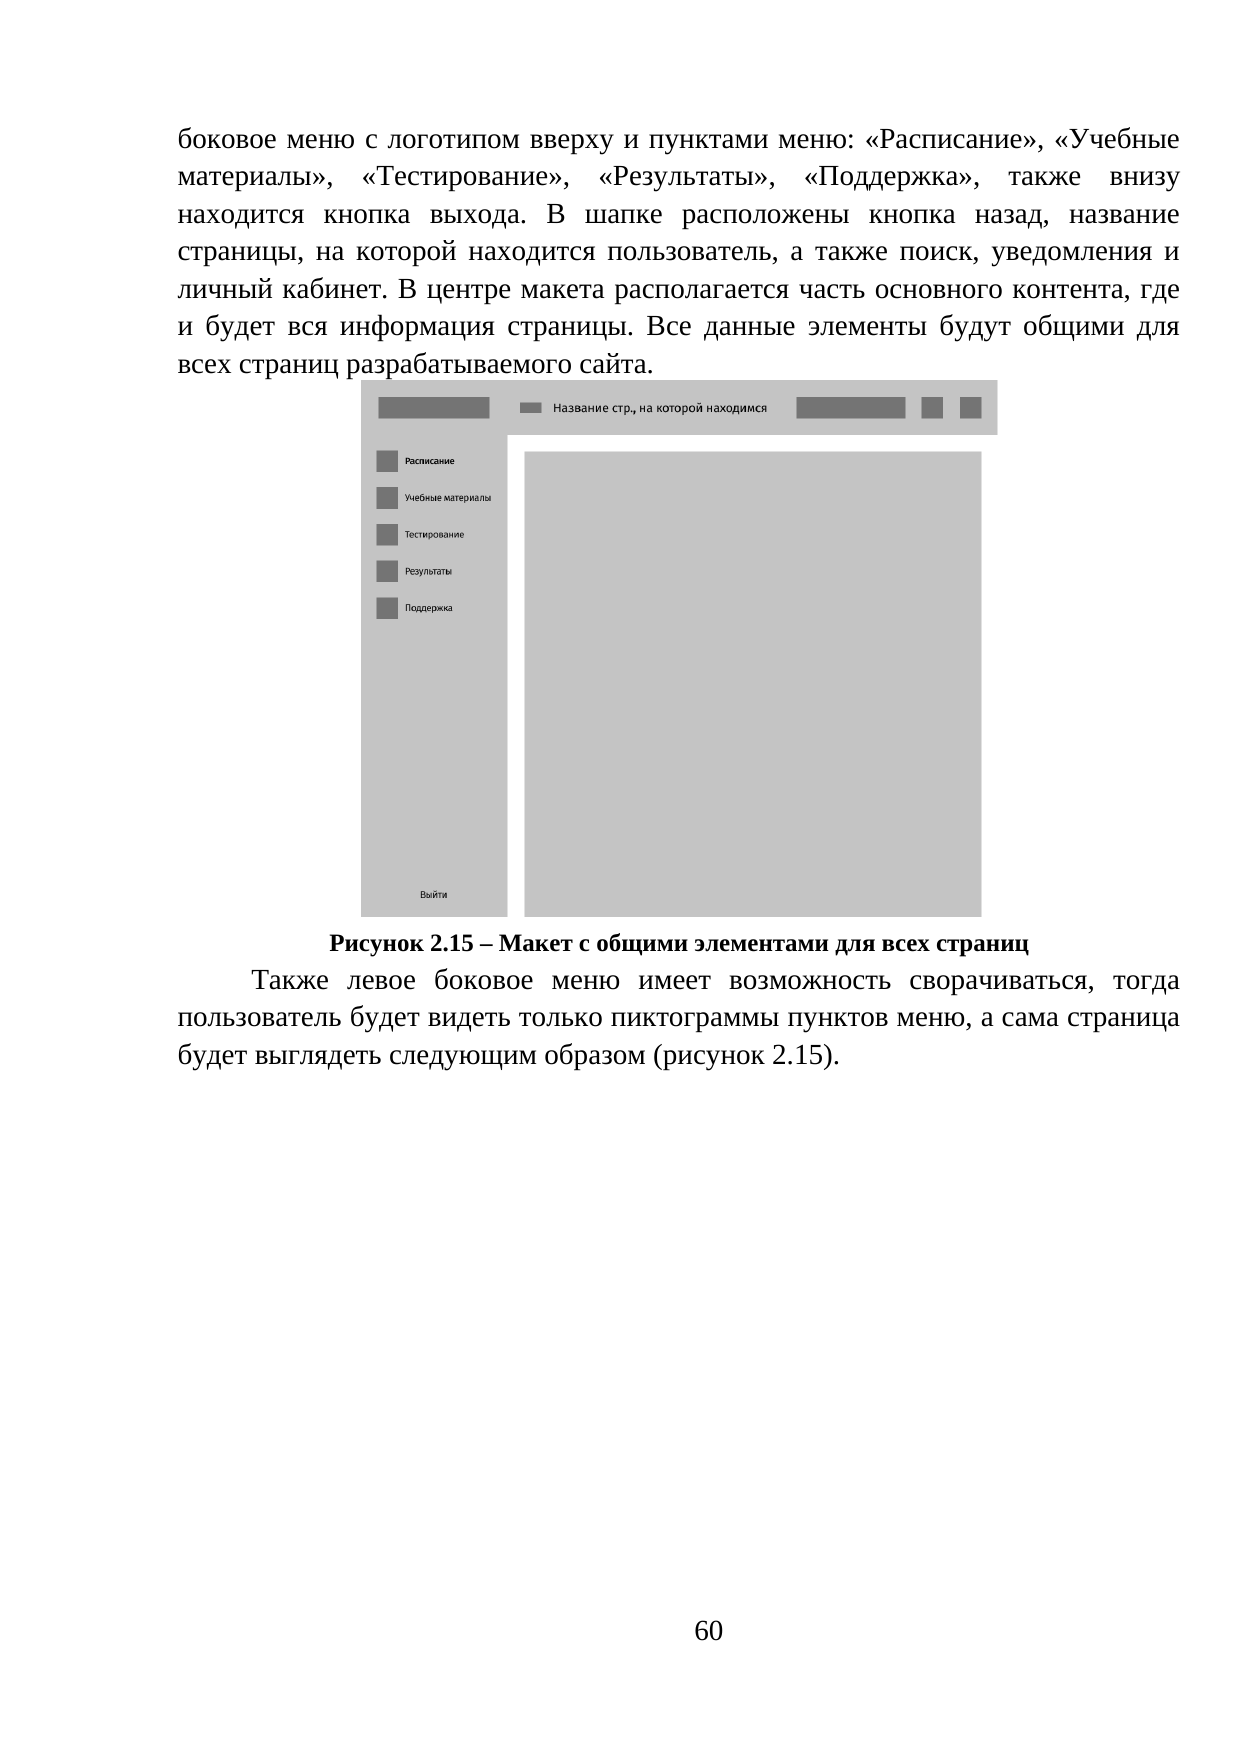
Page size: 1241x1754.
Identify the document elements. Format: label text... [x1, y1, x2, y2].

text Рисунок 2.15 – Макет с общими элементами для всех страниц [177, 922, 1181, 959]
text Также левое боковое меню имеет возможность сворачиваться, тогда пользователь будет видеть только пиктограммы пунктов меню, а сама страница будет выглядеть следующим образом (рисунок 2.15). [177, 959, 1181, 1072]
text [177, 118, 1181, 381]
picture [302, 380, 1056, 917]
